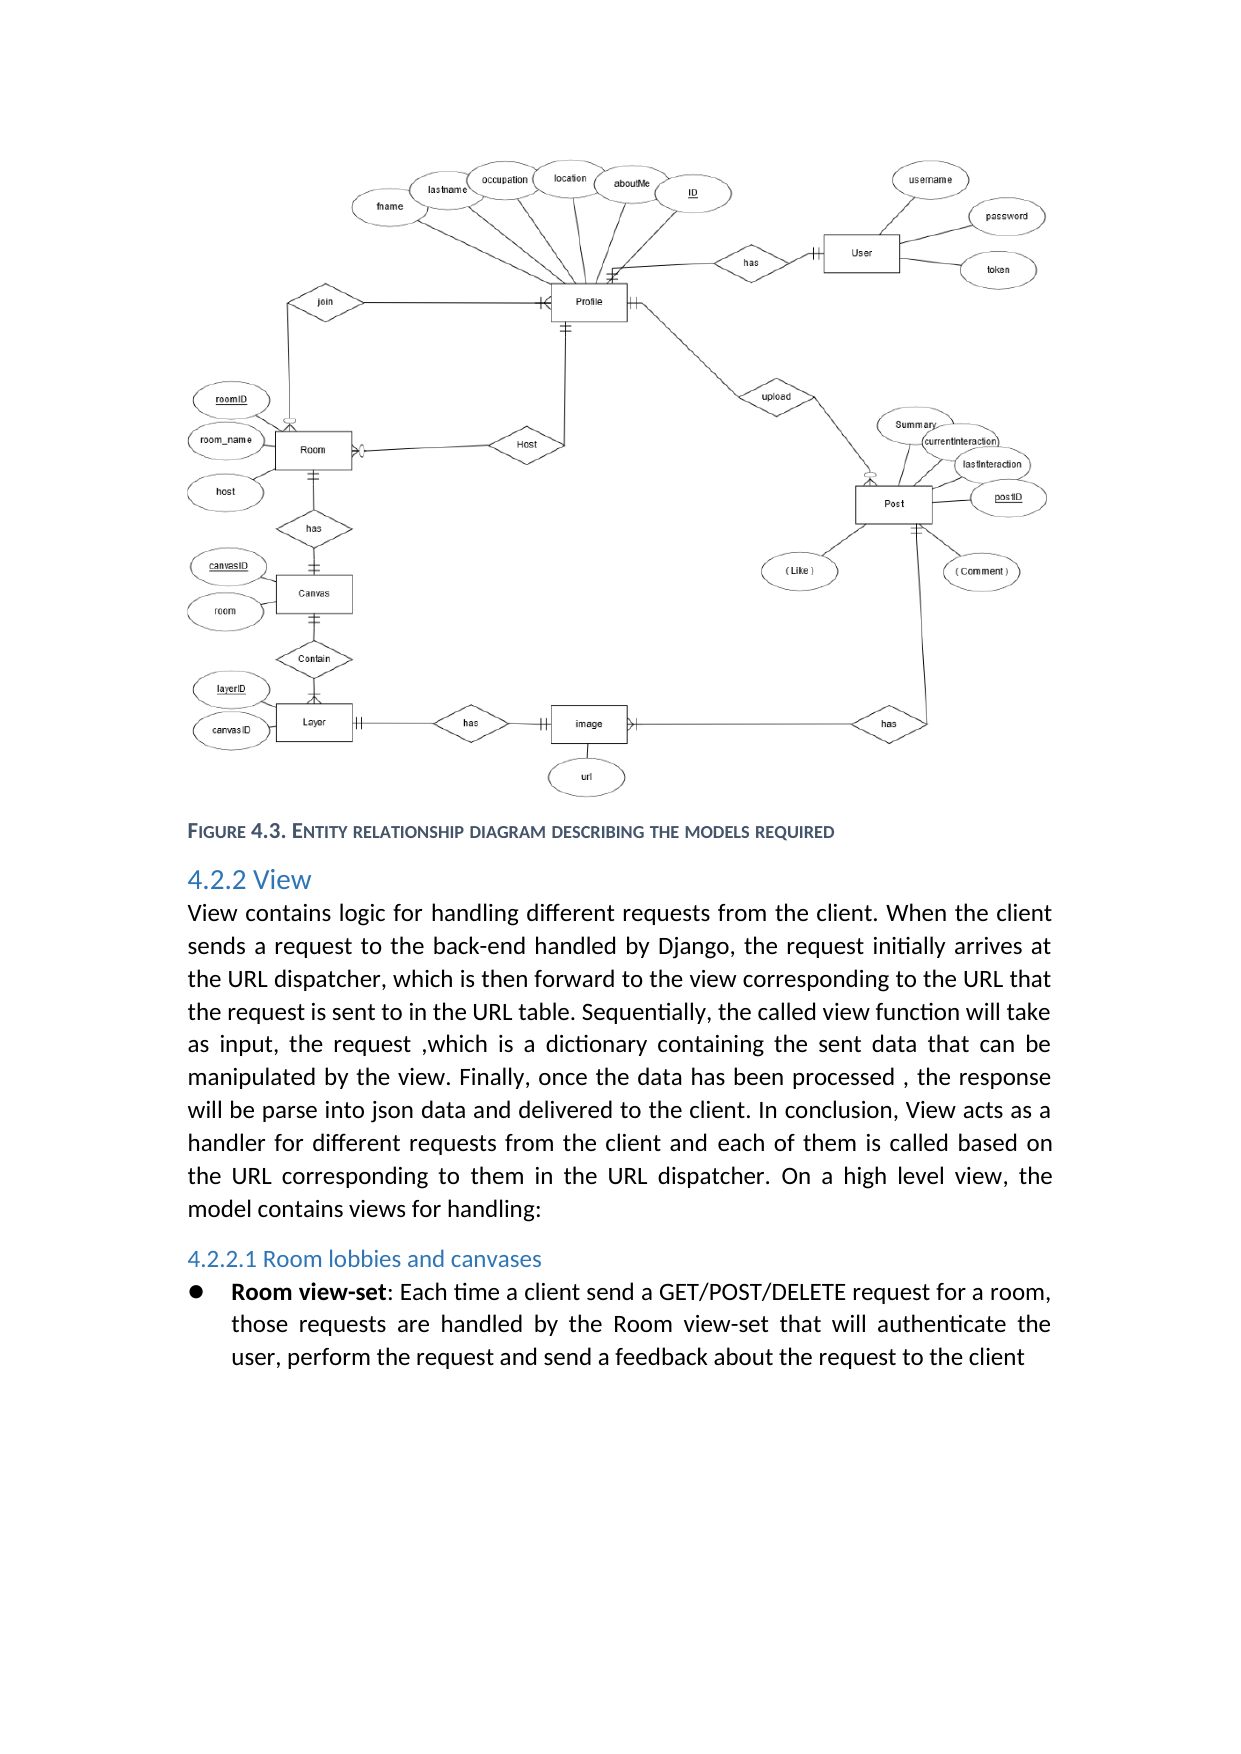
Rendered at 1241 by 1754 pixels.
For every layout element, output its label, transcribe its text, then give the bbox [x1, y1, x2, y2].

subtitle 4.2.2 View [187, 861, 1053, 897]
picture [187, 150, 1052, 798]
text Figure 4.3. Entity relationship diagram describing the models required [187, 817, 1053, 844]
list Room view-set: Each time a client send a GET/POST/DELETE request for a room, those requests are handled by the Room view-set that will authenticate the user, perform the request and send a feedback about the request to the client [187, 1276, 1053, 1372]
subtitle 4.2.2.1 Room lobbies and canvases [187, 1243, 1053, 1273]
text View contains logic for handling different requests from the client. When the client sends a request to the back-end handled by Django, the request initially arrives at the URL dispatcher, which is then forward to the view corresponding to the URL that the request is sent to in the URL table. Sequentially, the called view function will take as input, the request ,which is a dictionary containing the sent data that can be manipulated by the view. Finally, once the data has been processed , the response will be parse into json data and delivered to the client. In conclusion, View acts as a handler for different requests from the client and each of them is called based on the URL corresponding to them in the URL dispatcher. On a high level view, the model contains views for handling: [187, 897, 1053, 1224]
